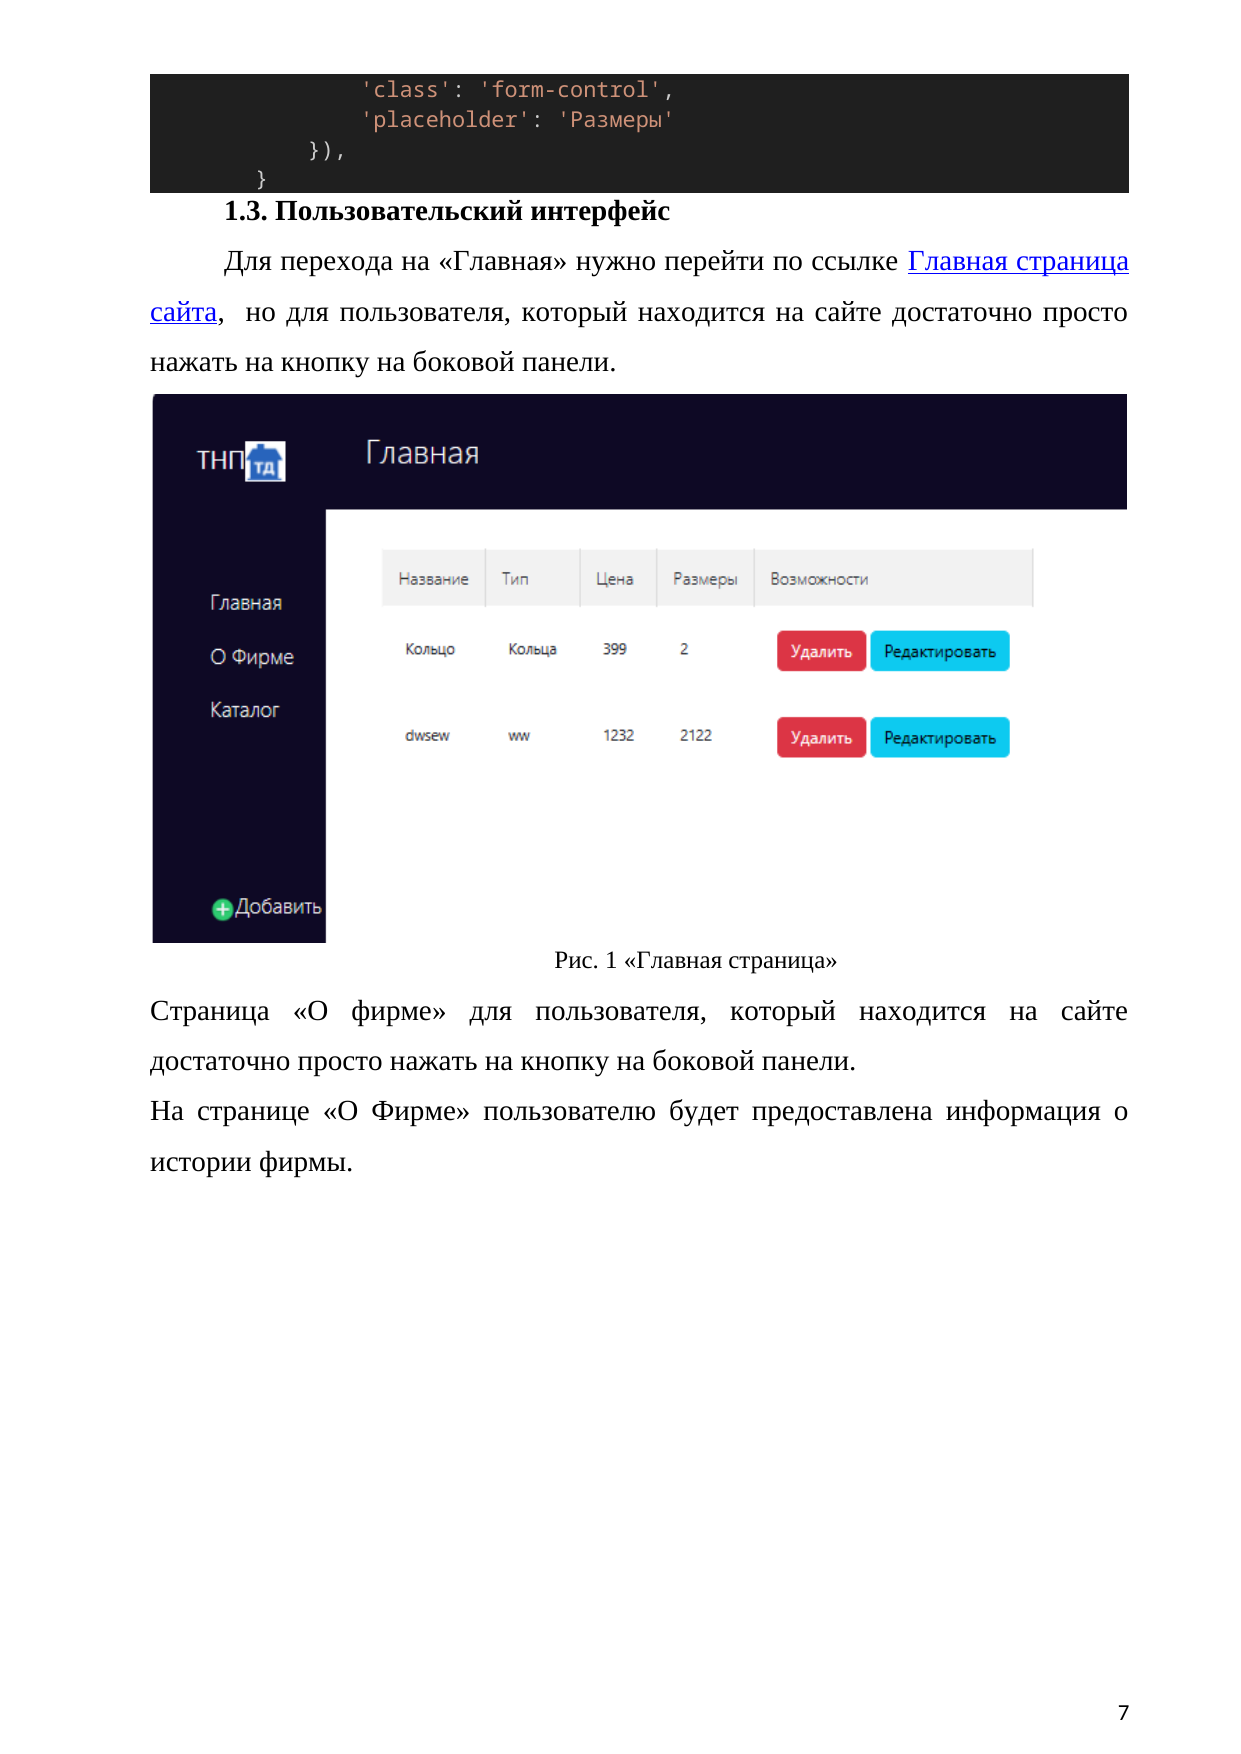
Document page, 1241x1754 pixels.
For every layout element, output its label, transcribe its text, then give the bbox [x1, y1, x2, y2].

list Рис. 1 «Главная страница» [262, 945, 1129, 974]
subtitle 1.3. Пользовательский интерфейс [150, 193, 1129, 227]
text }), [150, 133, 1129, 163]
text 'class': 'form-control', [150, 74, 1129, 104]
text 'placeholder': 'Размеры' [150, 104, 1129, 133]
text Cтраница «О фирме» для пользователя, который находится на сайте достаточно просто нажать на кнопку на боковой панели. [150, 993, 1129, 1077]
text Для перехода на «Главная» нужно перейти по ссылке Главная страница сайта, но для пользователя, который находится на сайте достаточно просто нажать на кнопку на боковой панели. [150, 243, 1129, 378]
text На странице «О Фирме» пользователю будет предоставлена информация о истории фирмы. [150, 1093, 1129, 1177]
text } [150, 163, 1129, 193]
picture [152, 394, 1127, 943]
